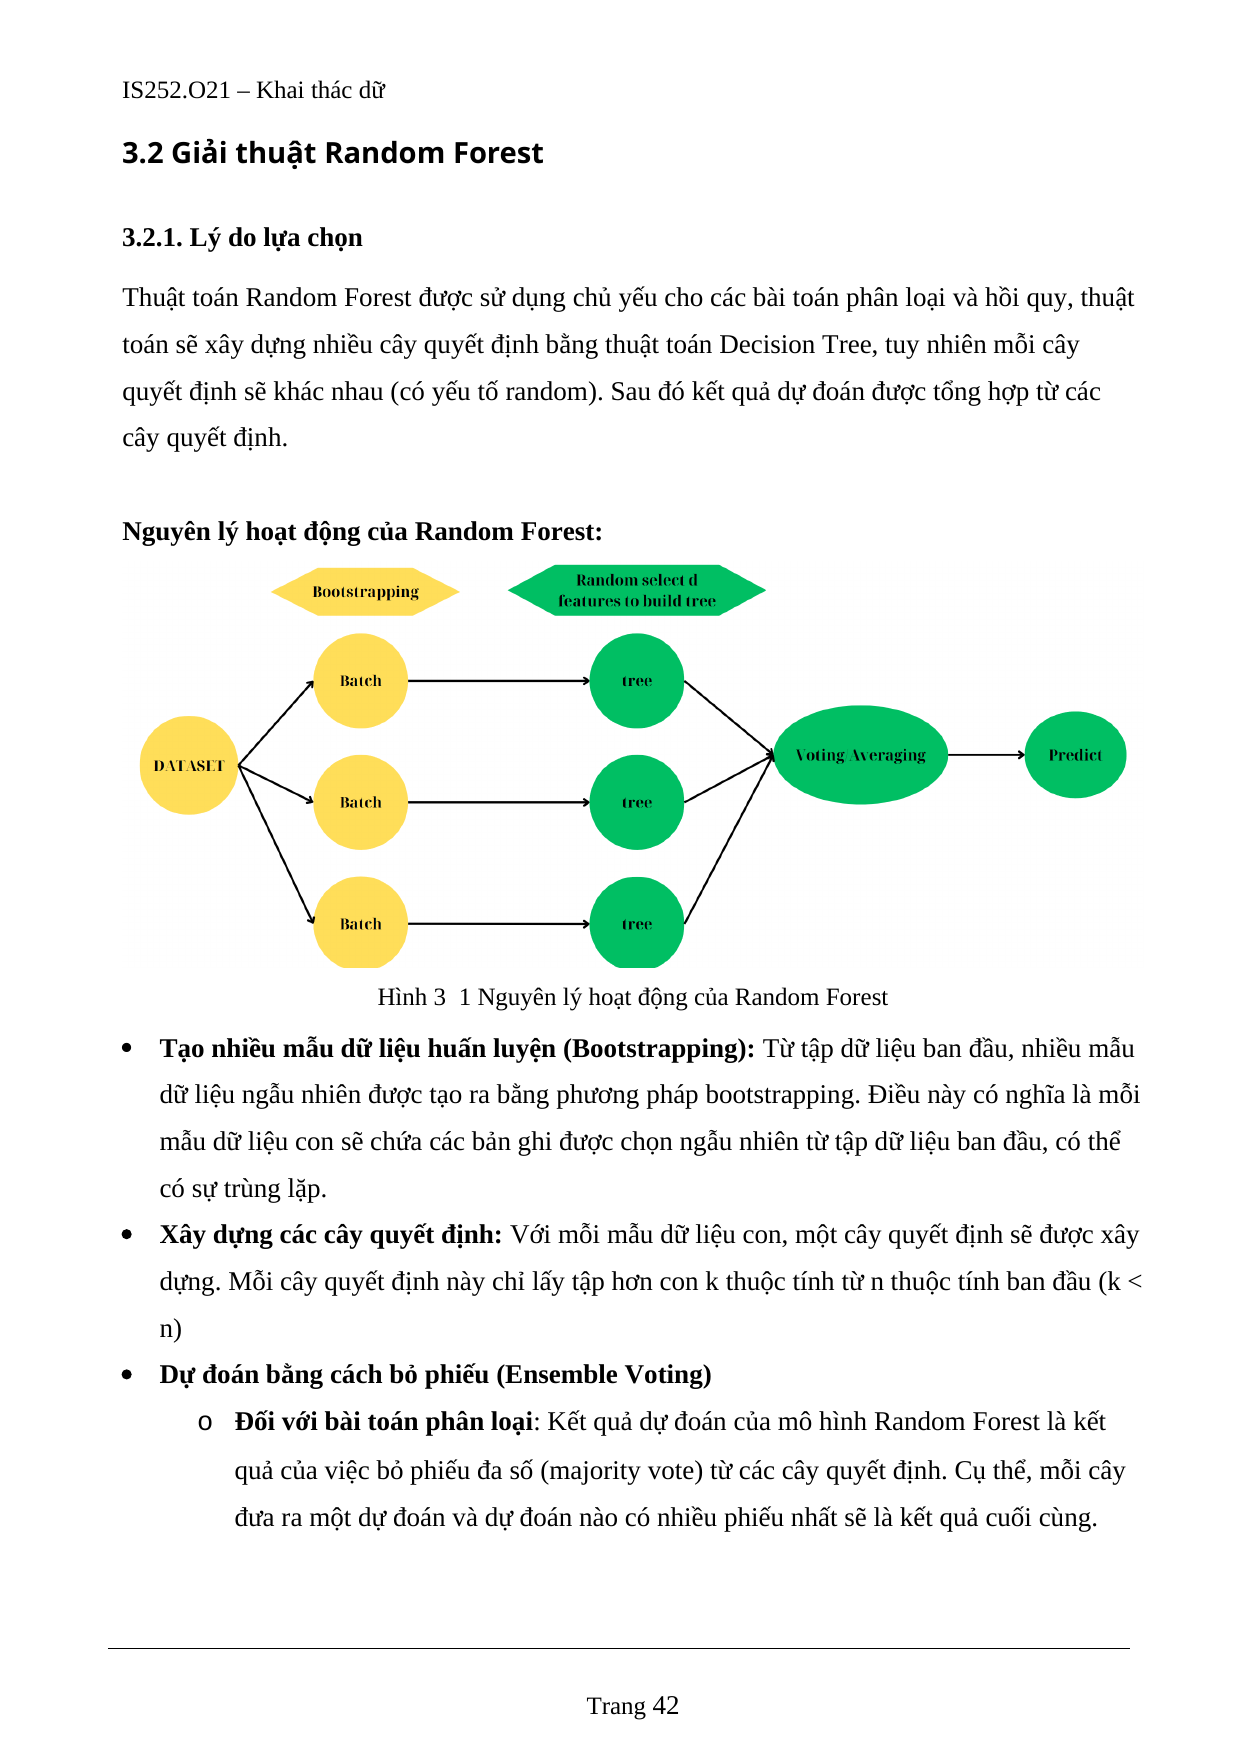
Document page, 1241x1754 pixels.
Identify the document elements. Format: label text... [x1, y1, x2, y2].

list Tạo nhiều mẫu dữ liệu huấn luyện (Bootstrapping): Từ tập dữ liệu ban đầu, nhiều mẫu dữ liệu ngẫu nhiên được tạo ra bằng phương pháp bootstrapping. Điều này có nghĩa là mỗi mẫu dữ liệu con sẽ chứa các bản ghi được chọn ngẫu nhiên từ tập dữ liệu ban đầu, có thể có sự trùng lặp. [122, 1032, 1144, 1203]
text Hình 3 1 Nguyên lý hoạt động của Random Forest [122, 982, 1144, 1011]
text Thuật toán Random Forest được sử dụng chủ yếu cho các bài toán phân loại và hồi quy, thuật toán sẽ xây dựng nhiều cây quyết định bằng thuật toán Decision Tree, tuy nhiên mỗi cây quyết định sẽ khác nhau (có yếu tố random). Sau đó kết quả dự đoán được tổng hợp từ các cây quyết định. [122, 281, 1144, 453]
picture [122, 561, 1144, 968]
text Nguyên lý hoạt động của Random Forest: [122, 515, 1144, 546]
subtitle 3.2 Giải thuật Random Forest [122, 132, 1144, 172]
list Dự đoán bằng cách bỏ phiếu (Ensemble Voting) [122, 1358, 1144, 1390]
list Đối với bài toán phân loại: Kết quả dự đoán của mô hình Random Forest là kết quả của việc bỏ phiếu đa số (majority vote) từ các cây quyết định. Cụ thể, mỗi cây đưa ra một dự đoán và dự đoán nào có nhiều phiếu nhất sẽ là kết quả cuối cùng. [197, 1405, 1144, 1532]
list Xây dựng các cây quyết định: Với mỗi mẫu dữ liệu con, một cây quyết định sẽ được xây dựng. Mỗi cây quyết định này chỉ lấy tập hơn con k thuộc tính từ n thuộc tính ban đầu (k < n) [122, 1218, 1144, 1343]
subtitle 3.2.1. Lý do lựa chọn [122, 221, 1144, 252]
